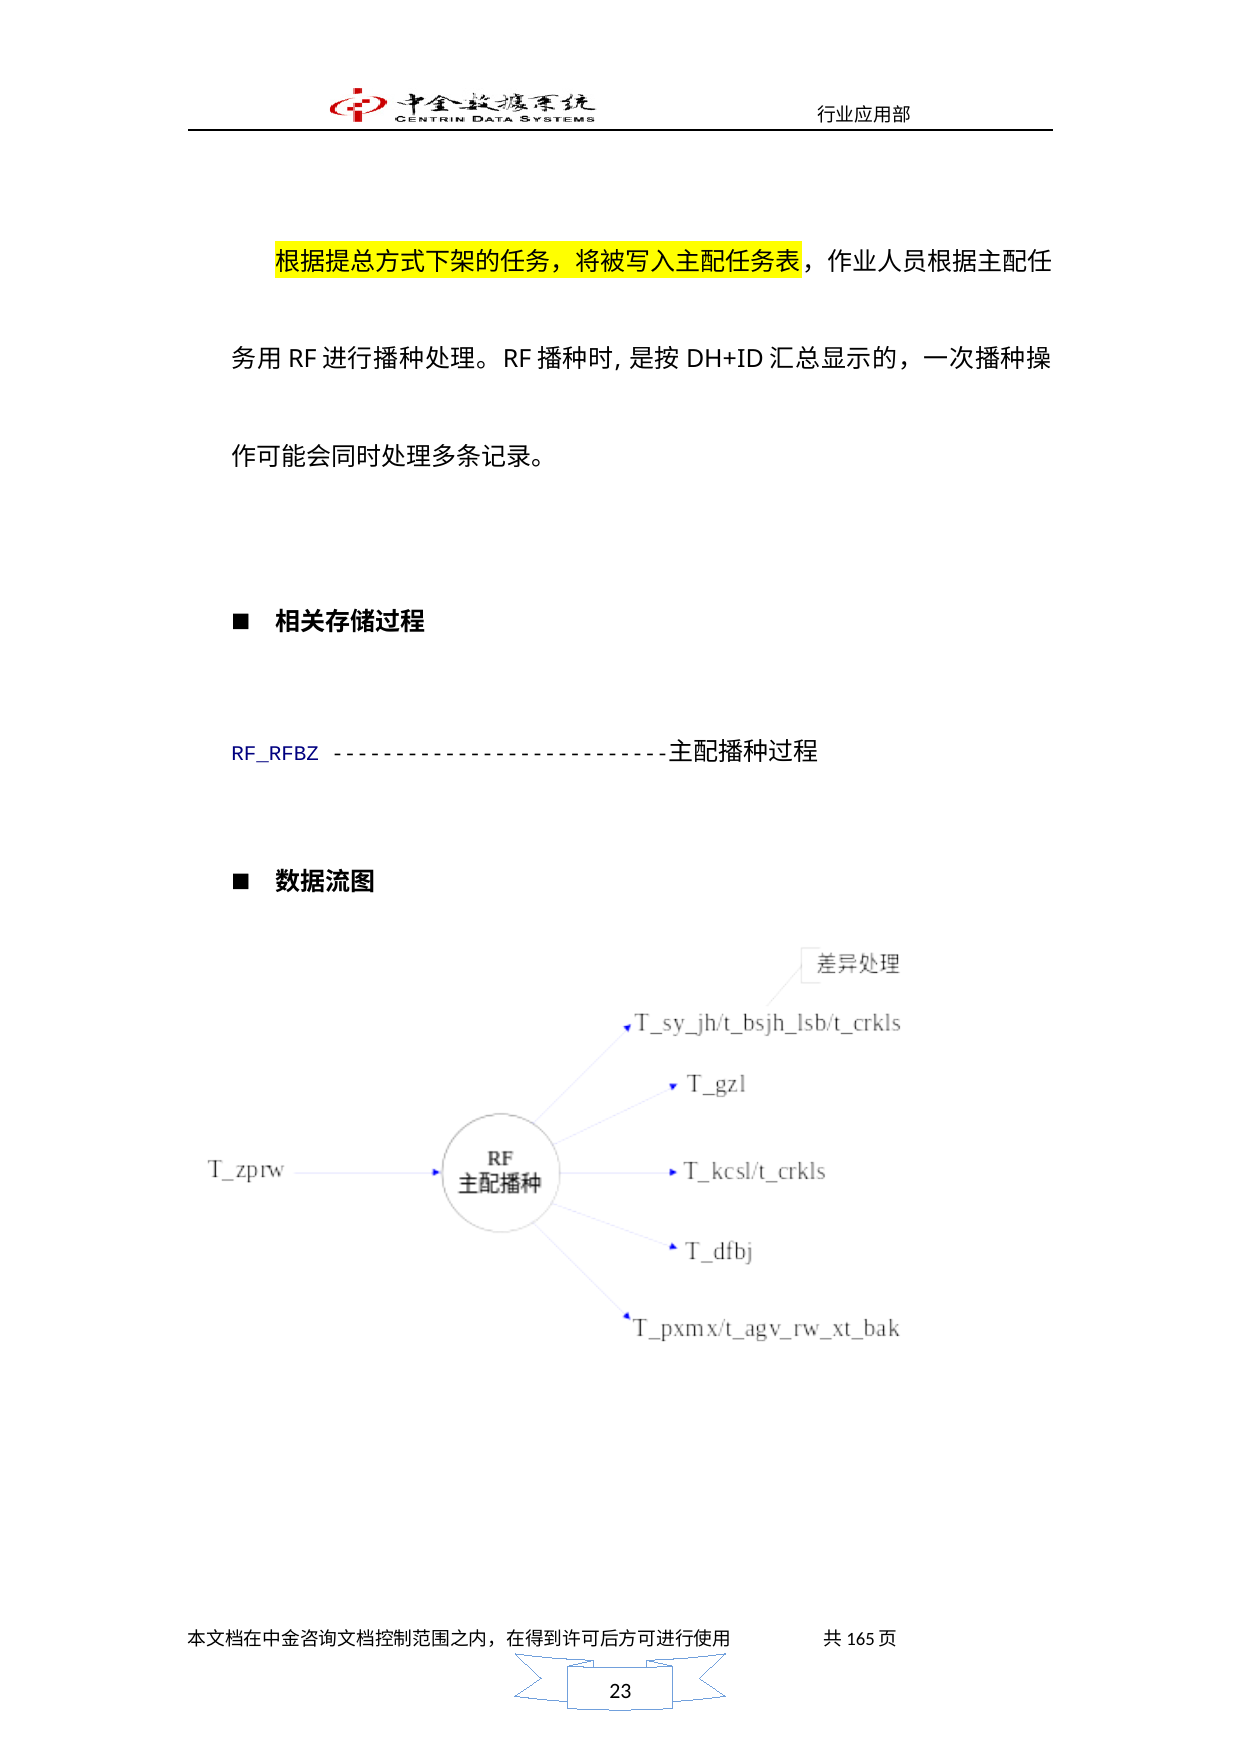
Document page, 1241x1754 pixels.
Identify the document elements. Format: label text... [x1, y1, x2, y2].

text RF_RFBZ ---------------------------主配播种过程 [231, 717, 1053, 782]
text 根据提总方式下架的任务，将被写入主配任务表，作业人员根据主配任务用RF进行播种处理。RF播种时, 是按DH+ID汇总显示的，一次播种操作可能会同时处理多条记录。 [231, 227, 1053, 487]
picture [329, 88, 597, 122]
list 相关存储过程 [231, 587, 1053, 652]
list 数据流图 [231, 847, 1053, 912]
